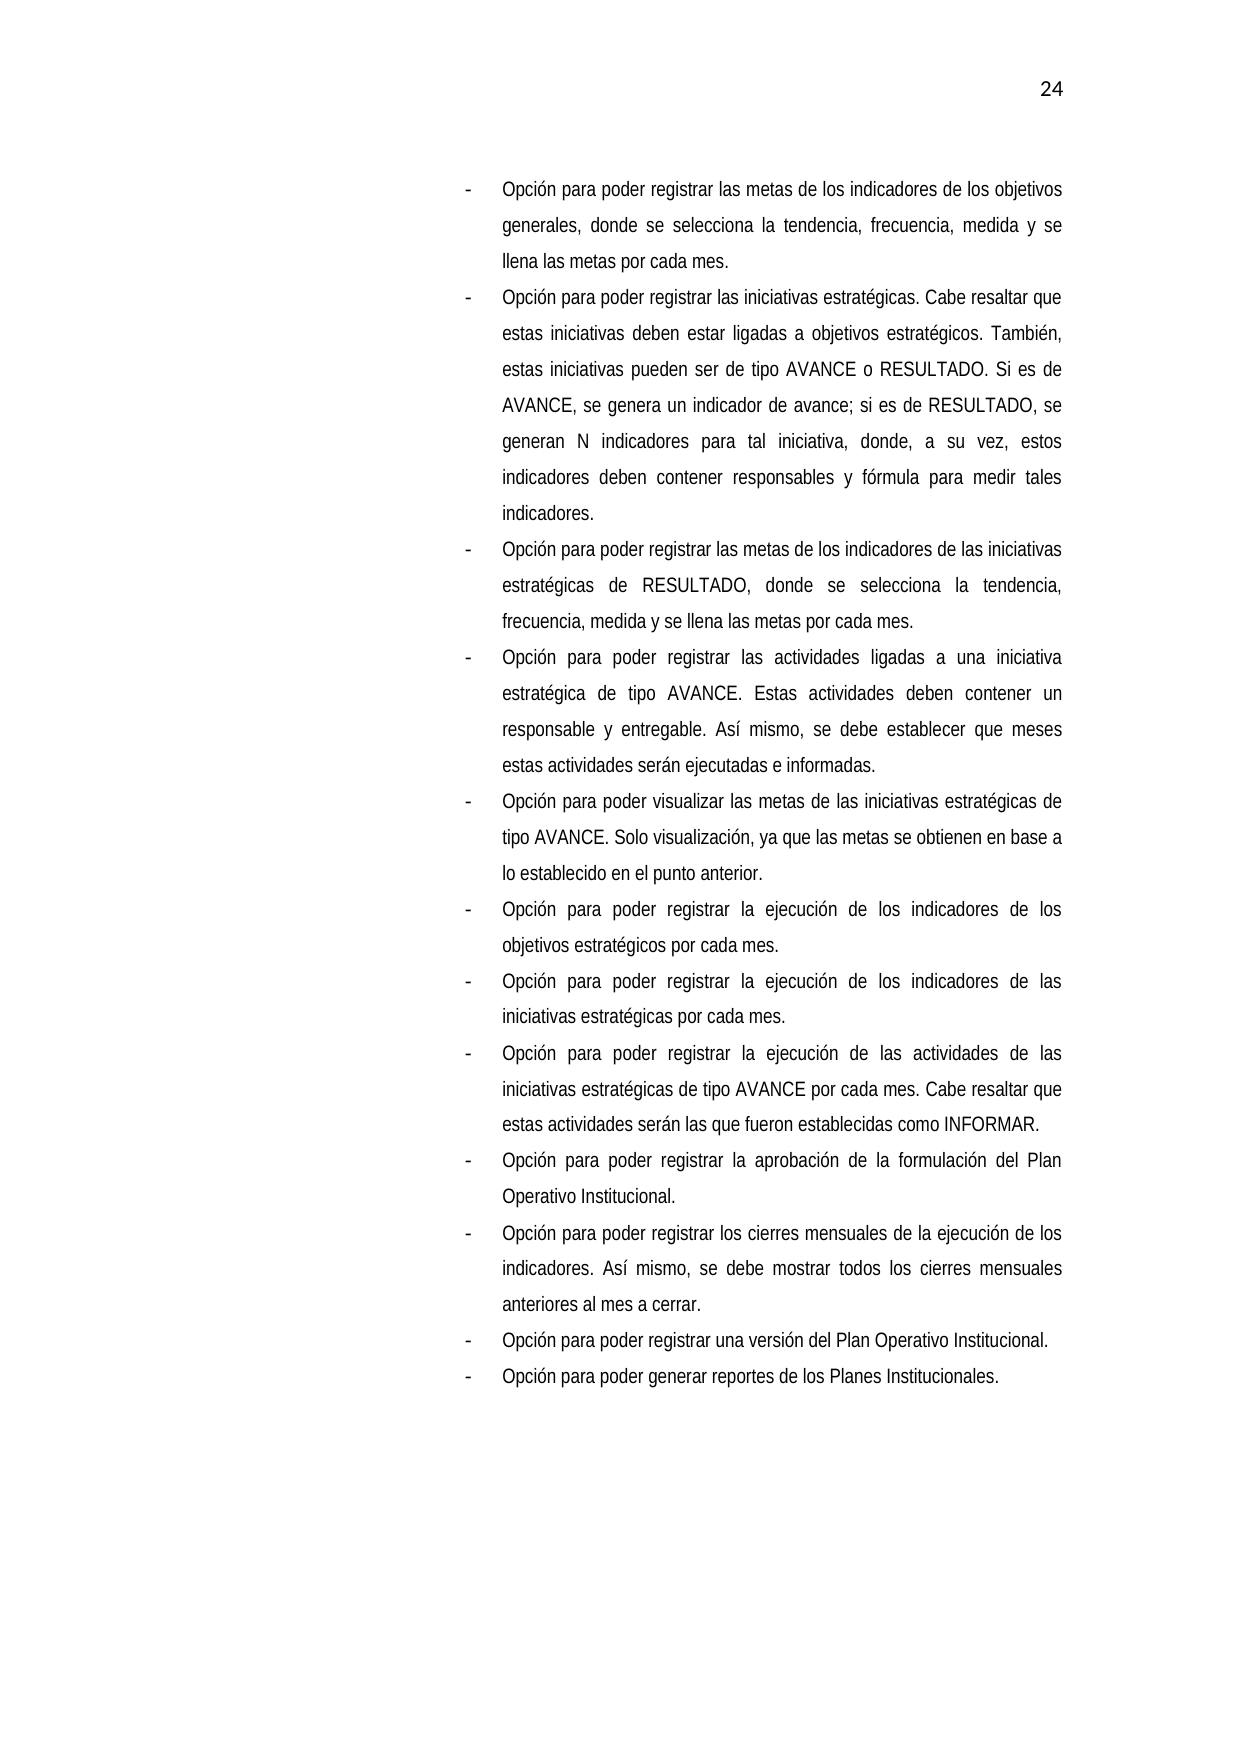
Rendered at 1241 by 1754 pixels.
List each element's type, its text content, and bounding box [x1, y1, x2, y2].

list Opción para poder registrar la aprobación de la formulación del Plan Operativo Institucional. [464, 1148, 1063, 1208]
list Opción para poder generar reportes de los Planes Institucionales. [464, 1364, 1063, 1388]
list Opción para poder visualizar las metas de las iniciativas estratégicas de tipo AVANCE. Solo visualización, ya que las metas se obtienen en base a lo establecido en el punto anterior. [464, 788, 1063, 884]
list Opción para poder registrar las iniciativas estratégicas. Cabe resaltar que estas iniciativas deben estar ligadas a objetivos estratégicos. También, estas iniciativas pueden ser de tipo AVANCE o RESULTADO. Si es de AVANCE, se genera un indicador de avance; si es de RESULTADO, se generan N indicadores para tal iniciativa, donde, a su vez, estos indicadores deben contener responsables y fórmula para medir tales indicadores. [464, 285, 1063, 525]
list Opción para poder registrar la ejecución de los indicadores de las iniciativas estratégicas por cada mes. [464, 968, 1063, 1028]
list Opción para poder registrar una versión del Plan Operativo Institucional. [464, 1328, 1063, 1352]
list Opción para poder registrar las metas de los indicadores de las iniciativas estratégicas de RESULTADO, donde se selecciona la tendencia, frecuencia, medida y se llena las metas por cada mes. [464, 537, 1063, 633]
list Opción para poder registrar las actividades ligadas a una iniciativa estratégica de tipo AVANCE. Estas actividades deben contener un responsable y entregable. Así mismo, se debe establecer que meses estas actividades serán ejecutadas e informadas. [464, 645, 1063, 777]
list Opción para poder registrar las metas de los indicadores de los objetivos generales, donde se selecciona la tendencia, frecuencia, medida y se llena las metas por cada mes. [464, 177, 1063, 273]
list Opción para poder registrar la ejecución de las actividades de las iniciativas estratégicas de tipo AVANCE por cada mes. Cabe resaltar que estas actividades serán las que fueron establecidas como INFORMAR. [464, 1040, 1063, 1136]
list Opción para poder registrar los cierres mensuales de la ejecución de los indicadores. Así mismo, se debe mostrar todos los cierres mensuales anteriores al mes a cerrar. [464, 1220, 1063, 1316]
list Opción para poder registrar la ejecución de los indicadores de los objetivos estratégicos por cada mes. [464, 896, 1063, 956]
